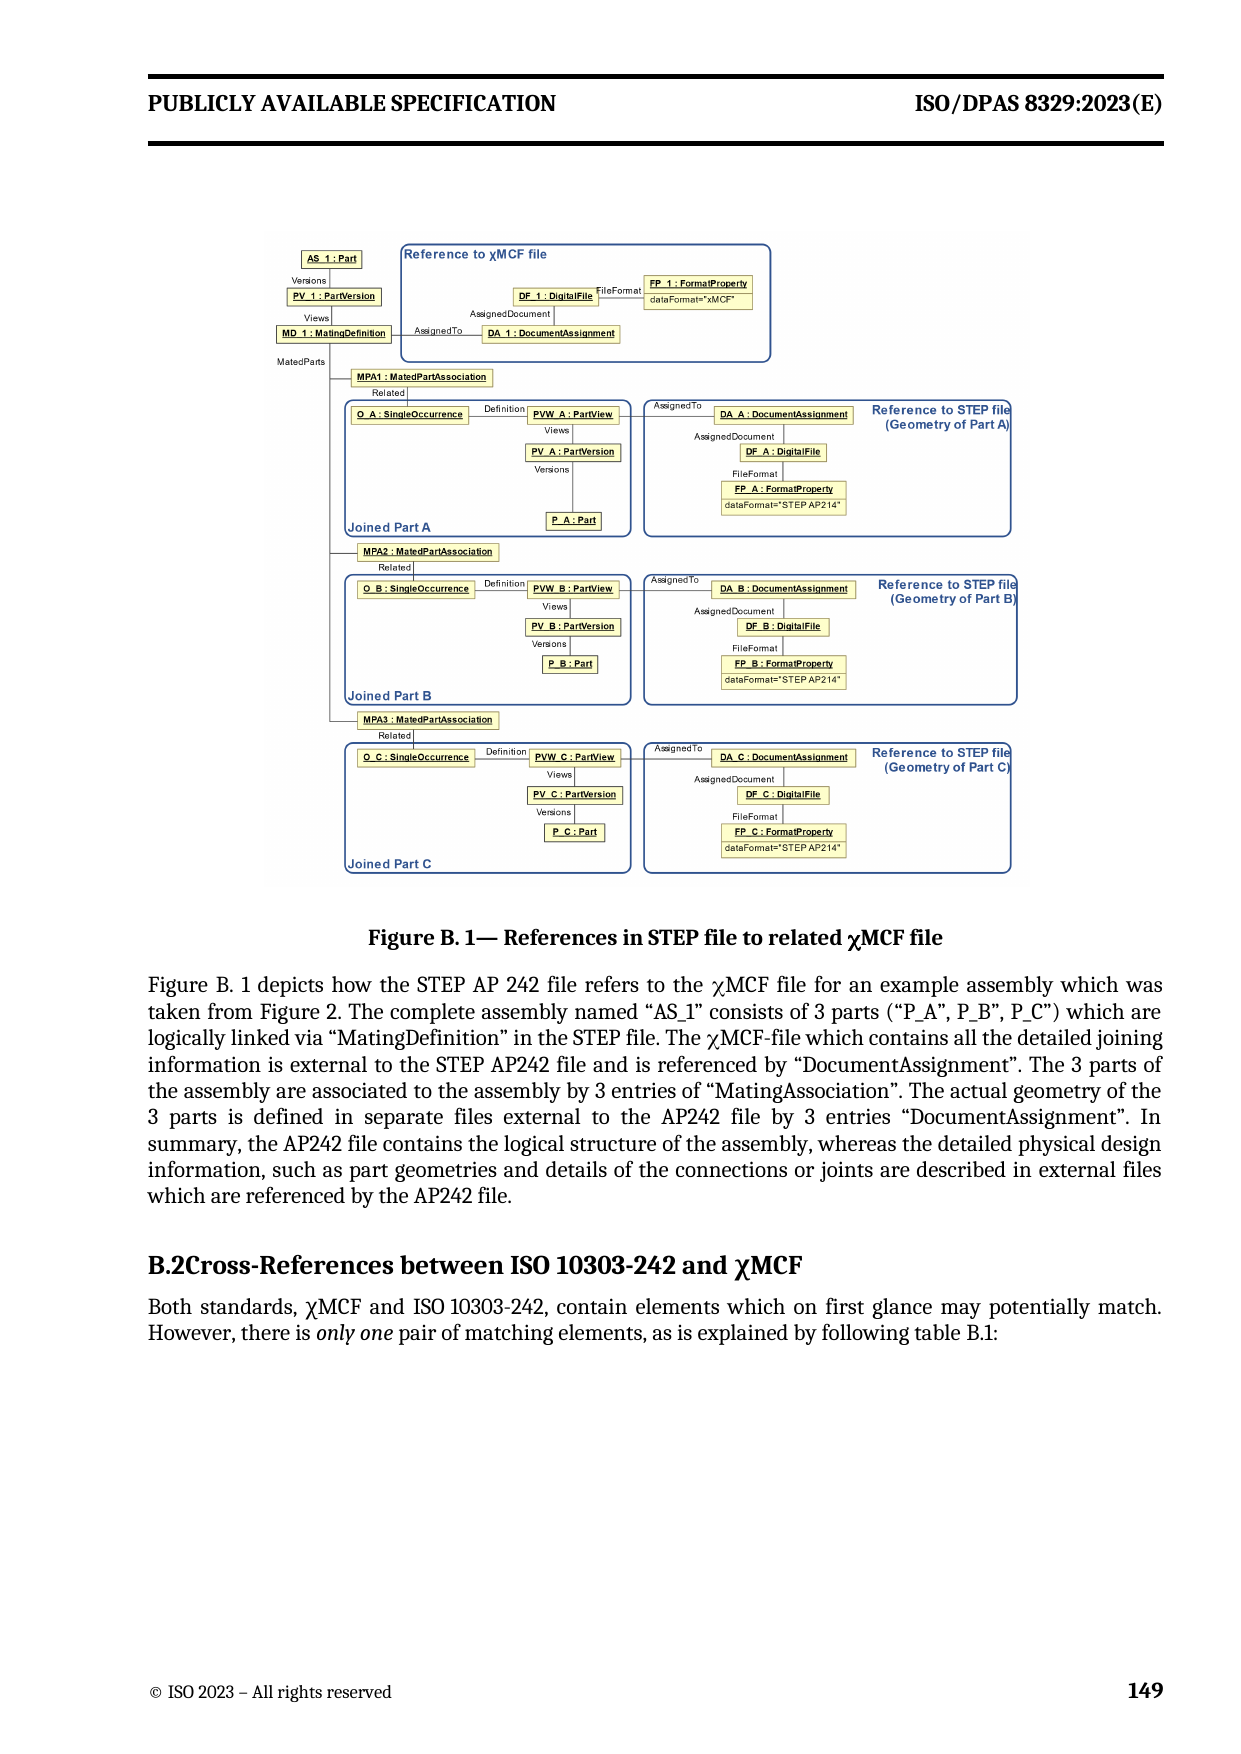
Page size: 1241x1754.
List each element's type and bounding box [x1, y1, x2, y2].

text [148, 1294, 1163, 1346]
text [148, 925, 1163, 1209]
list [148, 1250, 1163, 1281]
picture [263, 231, 1031, 887]
